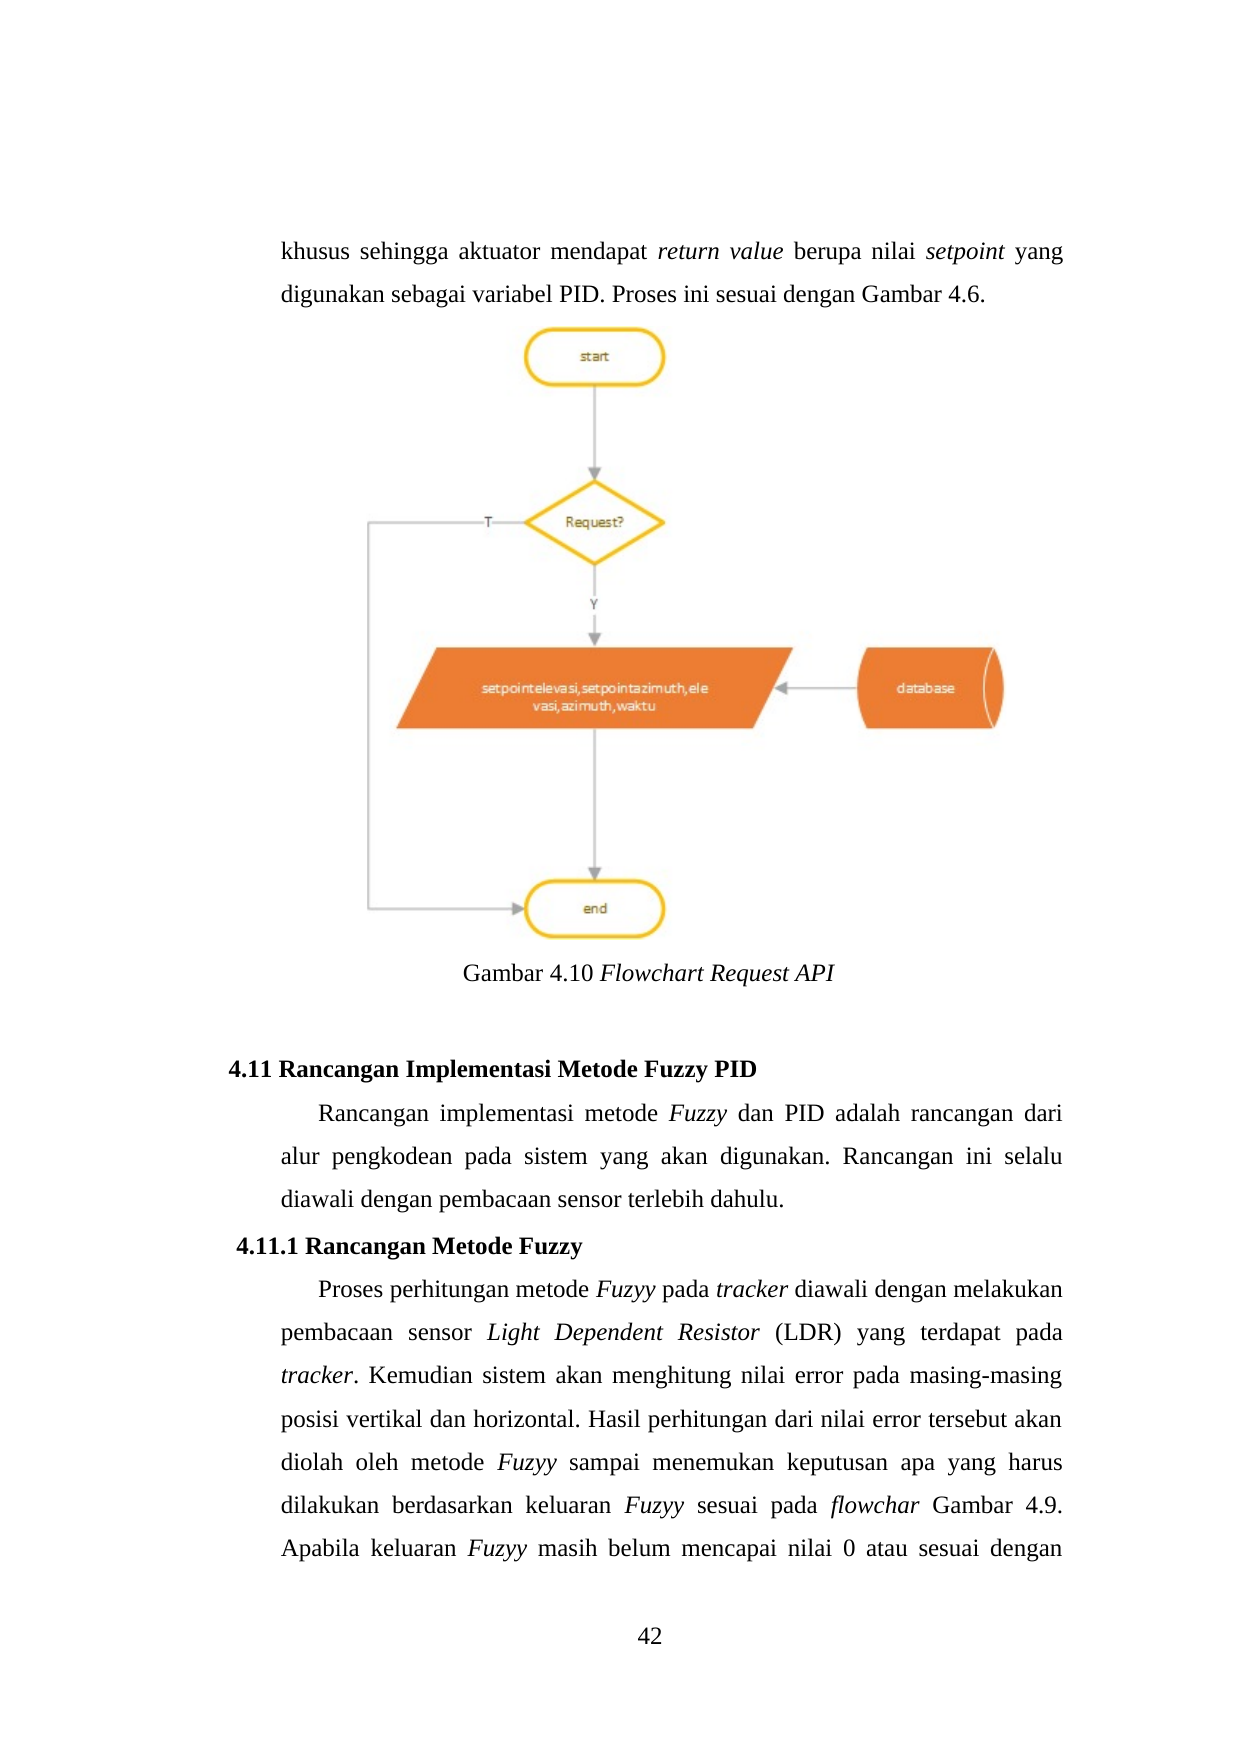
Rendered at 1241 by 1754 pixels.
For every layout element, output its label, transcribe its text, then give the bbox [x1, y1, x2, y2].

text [281, 1274, 1063, 1562]
picture [366, 326, 1007, 940]
subtitle Rancangan Metode Fuzzy [236, 1231, 1063, 1260]
text Gambar 4.6 Flowchart Request API [236, 958, 1063, 986]
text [281, 236, 1063, 308]
text Rancangan implementasi metode Fuzzy dan PID adalah rancangan dari alur pengkodean pada sistem yang akan digunakan. Rancangan ini selalu diawali dengan pembacaan sensor terlebih dahulu. [281, 1098, 1063, 1213]
subtitle Rancangan Implementasi Metode Fuzzy PID [228, 1054, 1063, 1083]
